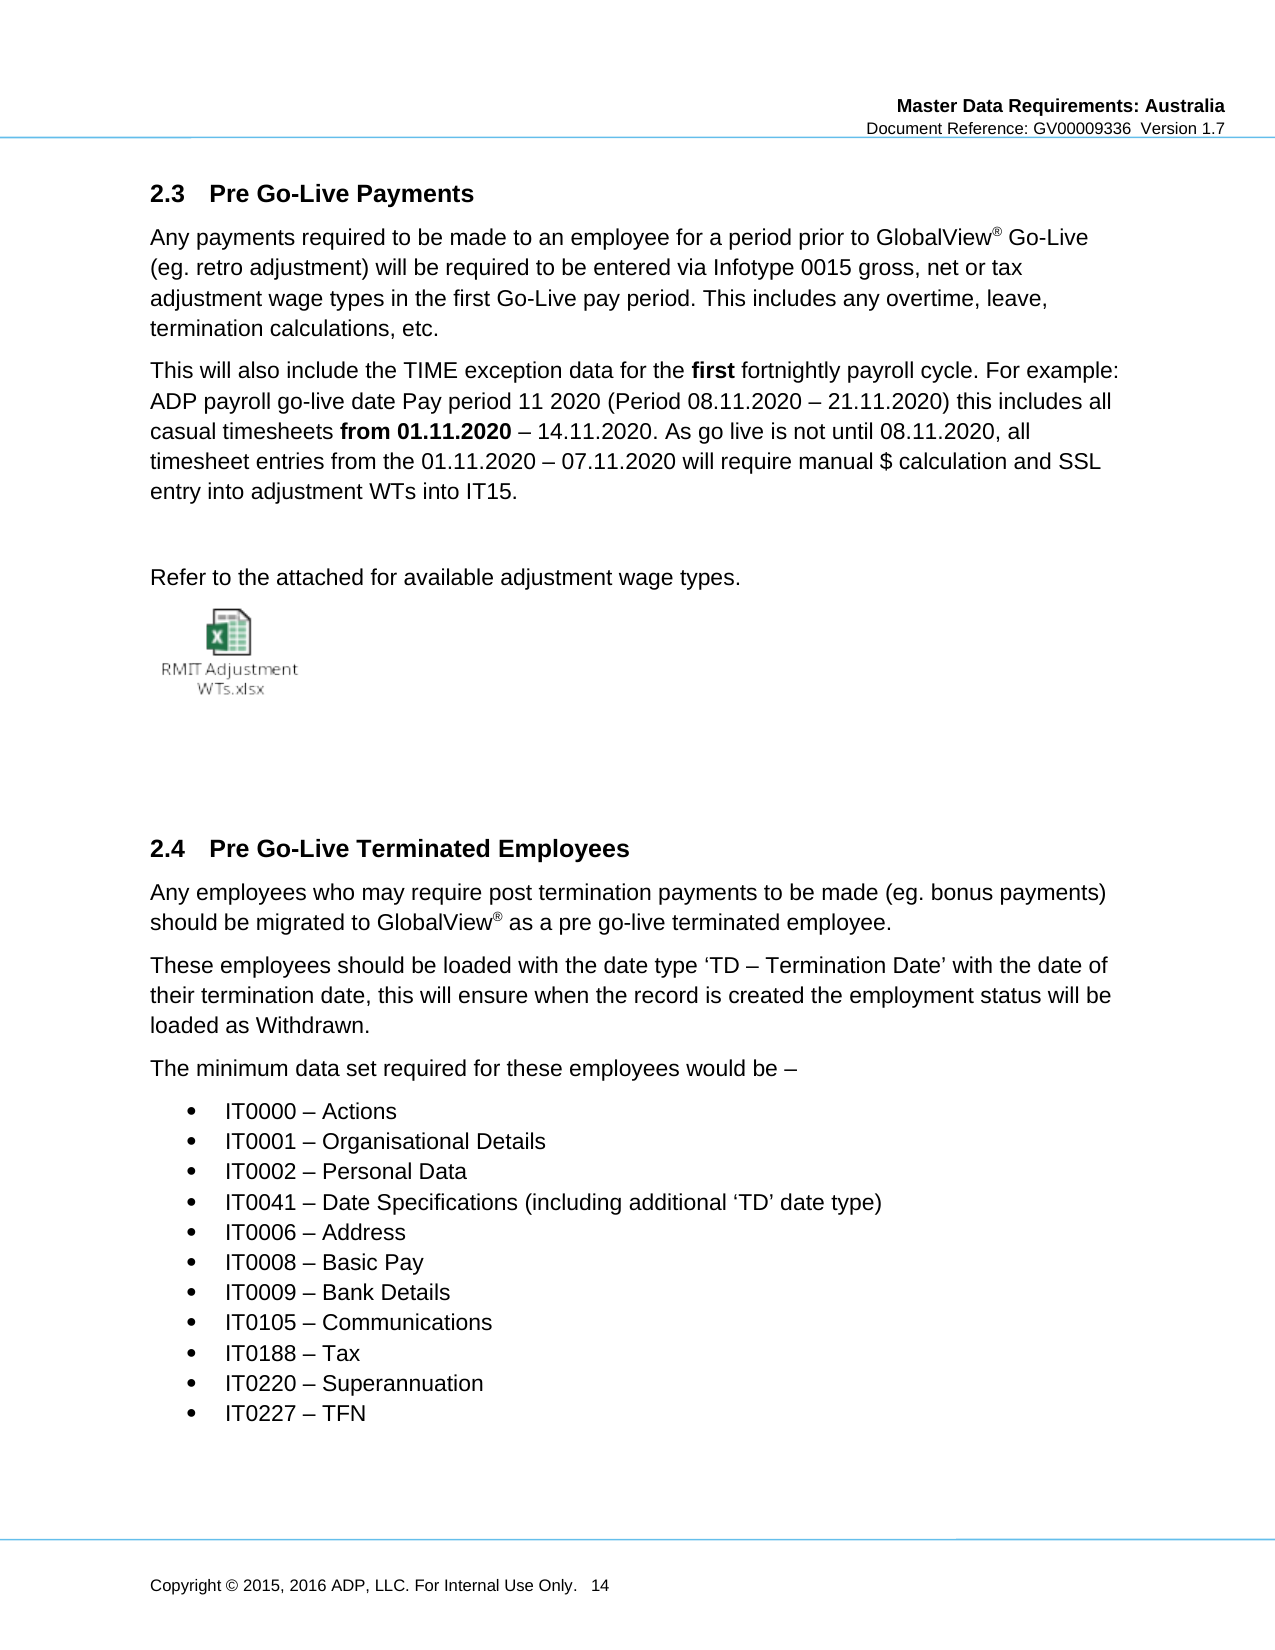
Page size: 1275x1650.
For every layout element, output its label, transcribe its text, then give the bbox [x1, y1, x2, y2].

list IT0188 – Tax [187, 1339, 1125, 1366]
list IT0001 – Organisational Details [187, 1128, 1125, 1154]
text These employees should be loaded with the date type ‘TD – Termination Date’ with the date of their termination date, this will ensure when the record is created the employment status will be loaded as Withdrawn. [150, 952, 1125, 1039]
list IT0002 – Personal Data [187, 1158, 1125, 1184]
subtitle Pre Go-Live Payments [150, 178, 1125, 207]
text The minimum data set required for these employees would be – [150, 1055, 1125, 1081]
list IT0041 – Date Specifications (including additional ‘TD’ date type) [187, 1188, 1125, 1215]
list IT0006 – Address [187, 1219, 1125, 1245]
text Any payments required to be made to an employee for a period prior to GlobalView® Go-Live (eg. retro adjustment) will be required to be entered via Infotype 0015 gross, net or tax adjustment wage types in the first Go-Live pay period. This includes any overtime, leave, termination calculations, etc. [150, 224, 1125, 341]
list IT0008 – Basic Pay [187, 1249, 1125, 1275]
subtitle Pre Go-Live Terminated Employees [150, 833, 1125, 862]
list IT0009 – Bank Details [187, 1279, 1125, 1305]
list IT0105 – Communications [187, 1309, 1125, 1336]
text This will also include the TIME exception data for the first fortnightly payroll cycle. For example: ADP payroll go-live date Pay period 11 2020 (Period 08.11.2020 – 21.11.2020) this includes all casual timesheets from 01.11.2020 – 14.11.2020. As go live is not until 08.11.2020, all timesheet entries from the 01.11.2020 – 07.11.2020 will require manual $ calculation and SSL entry into adjustment WTs into IT15. [150, 357, 1125, 504]
list IT0000 – Actions [187, 1098, 1125, 1124]
list IT0220 – Superannuation [187, 1370, 1125, 1396]
text Any employees who may require post termination payments to be made (eg. bonus payments) should be migrated to GlobalView® as a pre go-live terminated employee. [150, 879, 1125, 936]
list IT0227 – TFN [187, 1400, 1125, 1426]
text Refer to the attached for available adjustment wage types. [150, 564, 1125, 590]
